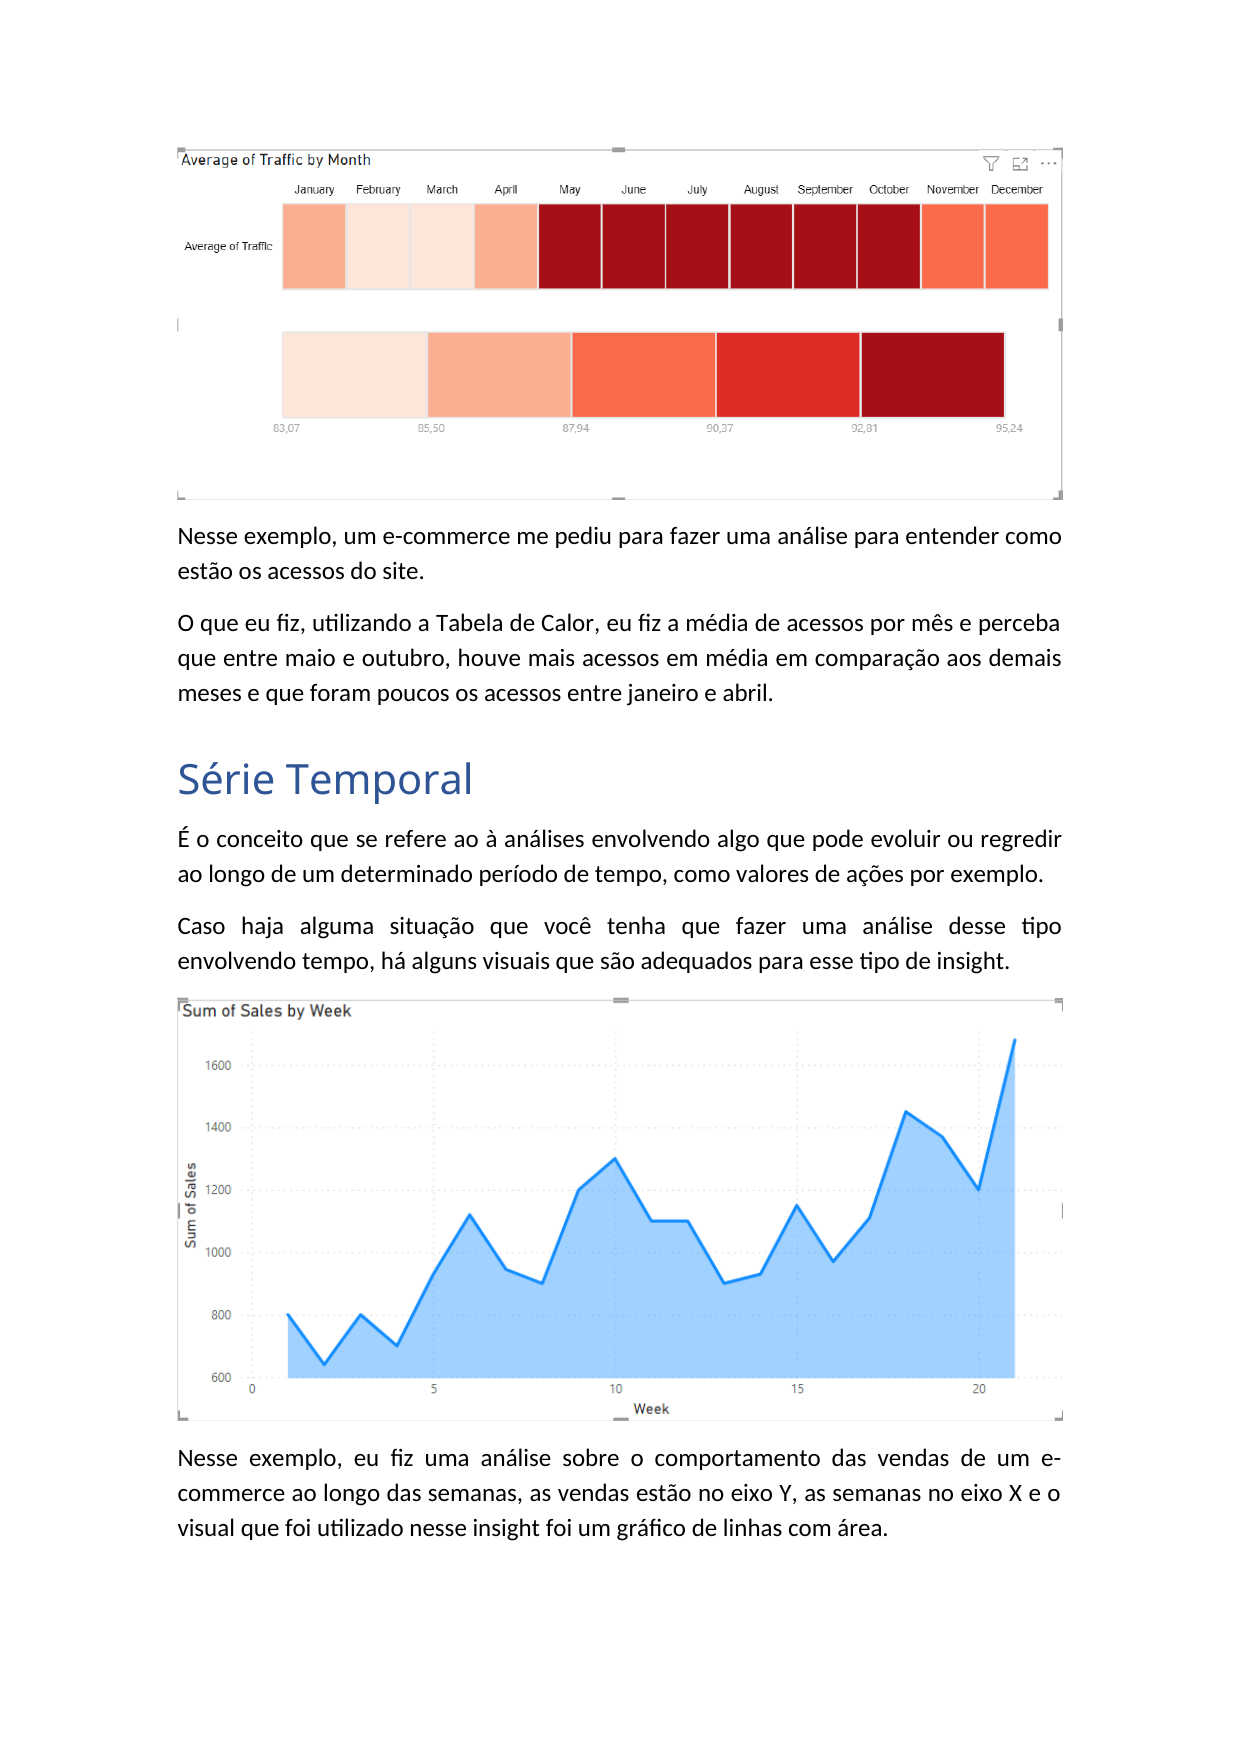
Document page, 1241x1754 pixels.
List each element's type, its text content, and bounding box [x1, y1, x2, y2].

picture [177, 147, 1063, 500]
picture [177, 996, 1063, 1421]
text O que eu fiz, utilizando a Tabela de Calor, eu fiz a média de acessos por mês e perceba que entre maio e outubro, houve mais acessos em média em comparação aos demais meses e que foram poucos os acessos entre janeiro e abril. [177, 607, 1063, 708]
text É o conceito que se refere ao à análises envolvendo algo que pode evoluir ou regredir ao longo de um determinado período de tempo, como valores de ações por exemplo. [177, 823, 1063, 889]
subtitle Série Temporal [177, 749, 1063, 806]
text Nesse exemplo, um e-commerce me pediu para fazer uma análise para entender como estão os acessos do site. [177, 520, 1063, 586]
text Nesse exemplo, eu fiz uma análise sobre o comportamento das vendas de um e-commerce ao longo das semanas, as vendas estão no eixo Y, as semanas no eixo X e o visual que foi utilizado nesse insight foi um gráfico de linhas com área. [177, 1442, 1063, 1543]
text Caso haja alguma situação que você tenha que fazer uma análise desse tipo envolvendo tempo, há alguns visuais que são adequados para esse tipo de insight. [177, 910, 1063, 975]
